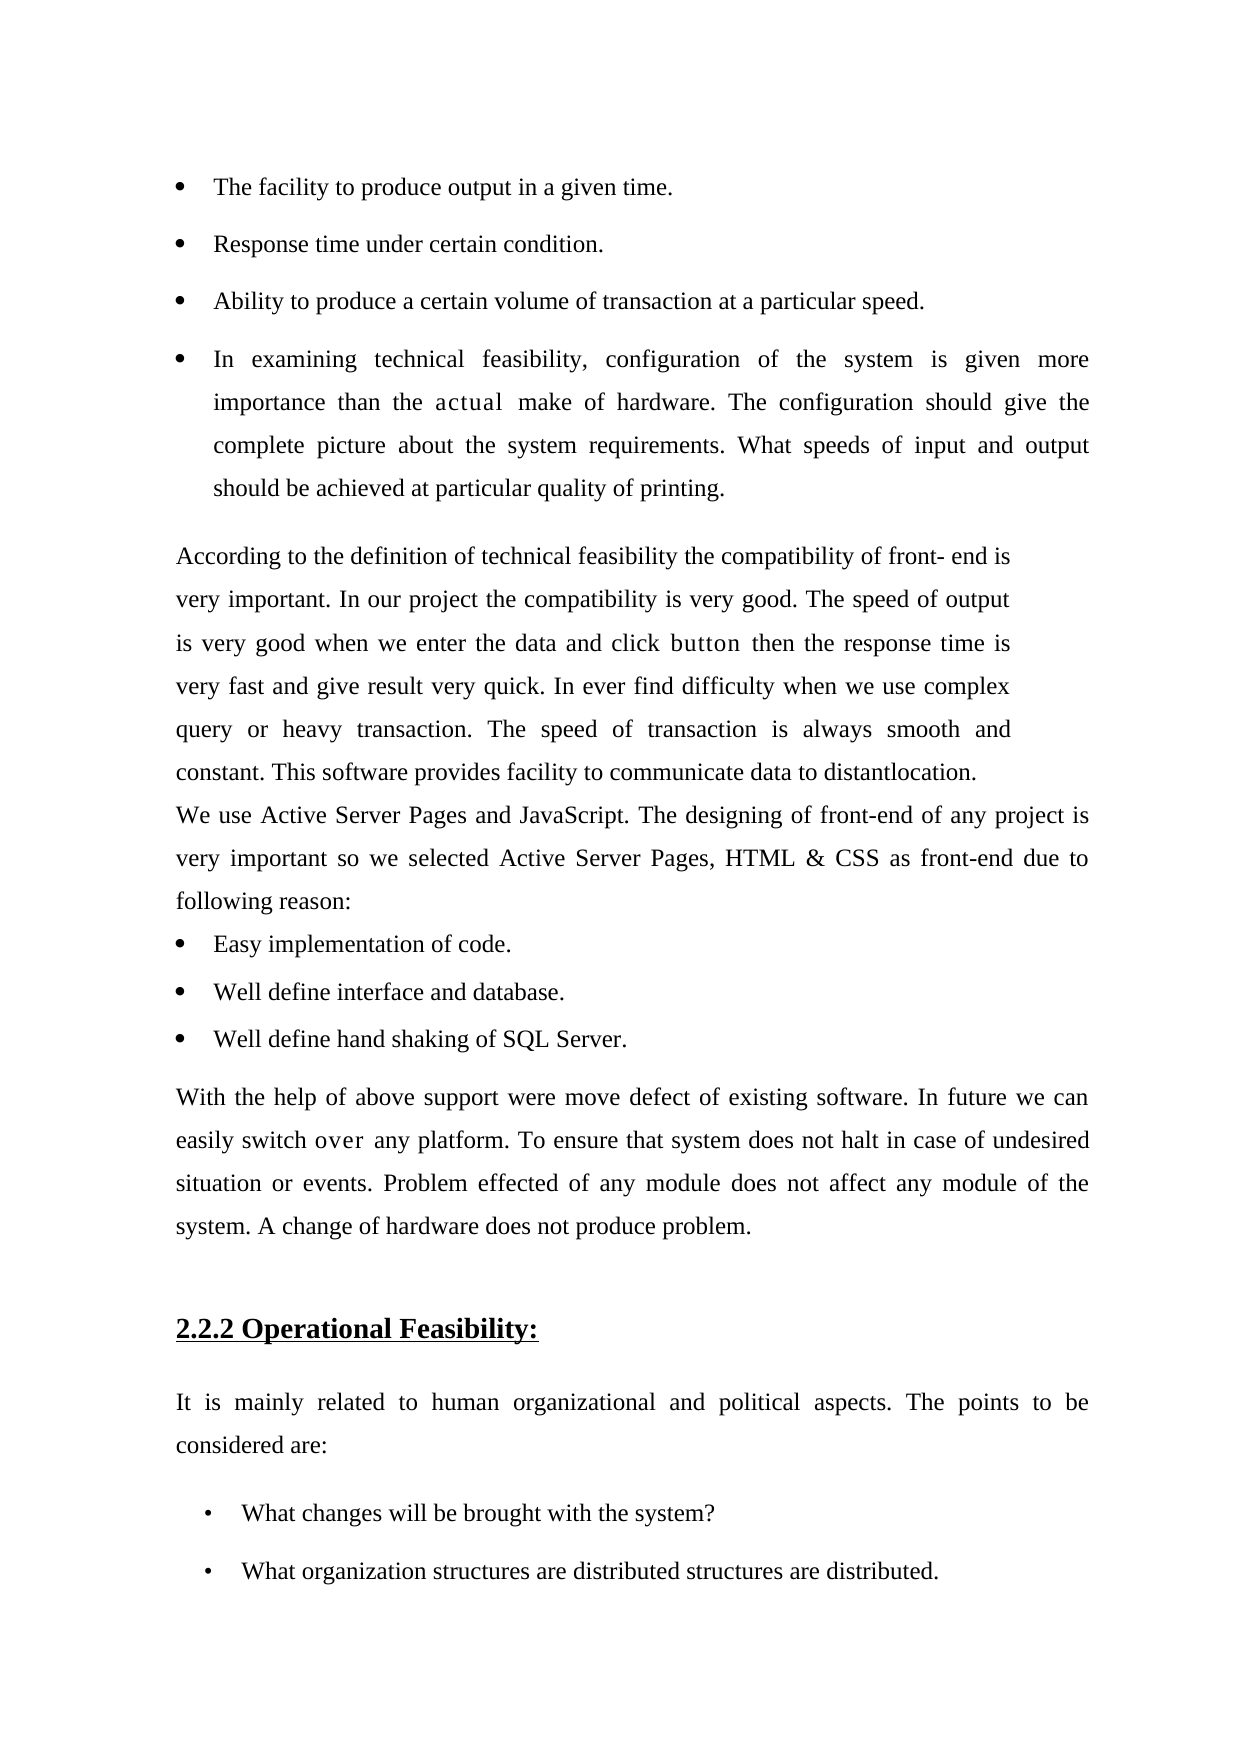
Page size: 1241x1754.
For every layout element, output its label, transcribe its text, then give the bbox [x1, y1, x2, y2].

list Response time under certain condition. [176, 229, 1161, 258]
list Well define hand shaking of SQL Server. [176, 1024, 1161, 1053]
text According to the definition of technical feasibility the compatibility of front- end is very important. In our project the compatibility is very good. The speed of output is very good when we enter the data and click button then the response time is very fast and give result very quick. In ever find difficulty when we use complex query or heavy transaction. The speed of transaction is always smooth and constant. This software provides facility to communicate data to distantlocation. [176, 541, 1011, 786]
list What organization structures are distributed structures are distributed. [204, 1556, 1161, 1584]
list Ability to produce a certain volume of transaction at a particular speed. [176, 286, 1161, 315]
list Well define interface and database. [176, 977, 1161, 1006]
text With the help of above support were move defect of existing software. In future we can easily switch over any platform. To ensure that system does not halt in case of undesired situation or events. Problem effected of any module does not affect any module of the system. A change of hardware does not produce problem. [176, 1082, 1091, 1240]
text 2.2.2 Operational Feasibility: [176, 1312, 1161, 1345]
text It is mainly related to human organizational and political aspects. The points to be considered are: [176, 1387, 1089, 1459]
text We use Active Server Pages and JavaScript. The designing of front-end of any project is very important so we selected Active Server Pages, HTML & CSS as front-end due to following reason: [176, 800, 1090, 915]
list In examining technical feasibility, configuration of the system is given more importance than the actual make of hardware. The configuration should give the complete picture about the system requirements. What speeds of input and output should be achieved at particular quality of printing. [176, 344, 1090, 502]
list The facility to produce output in a given time. [176, 172, 1161, 200]
list What changes will be brought with the system? [204, 1498, 1161, 1527]
list Easy implementation of code. [176, 929, 1161, 958]
